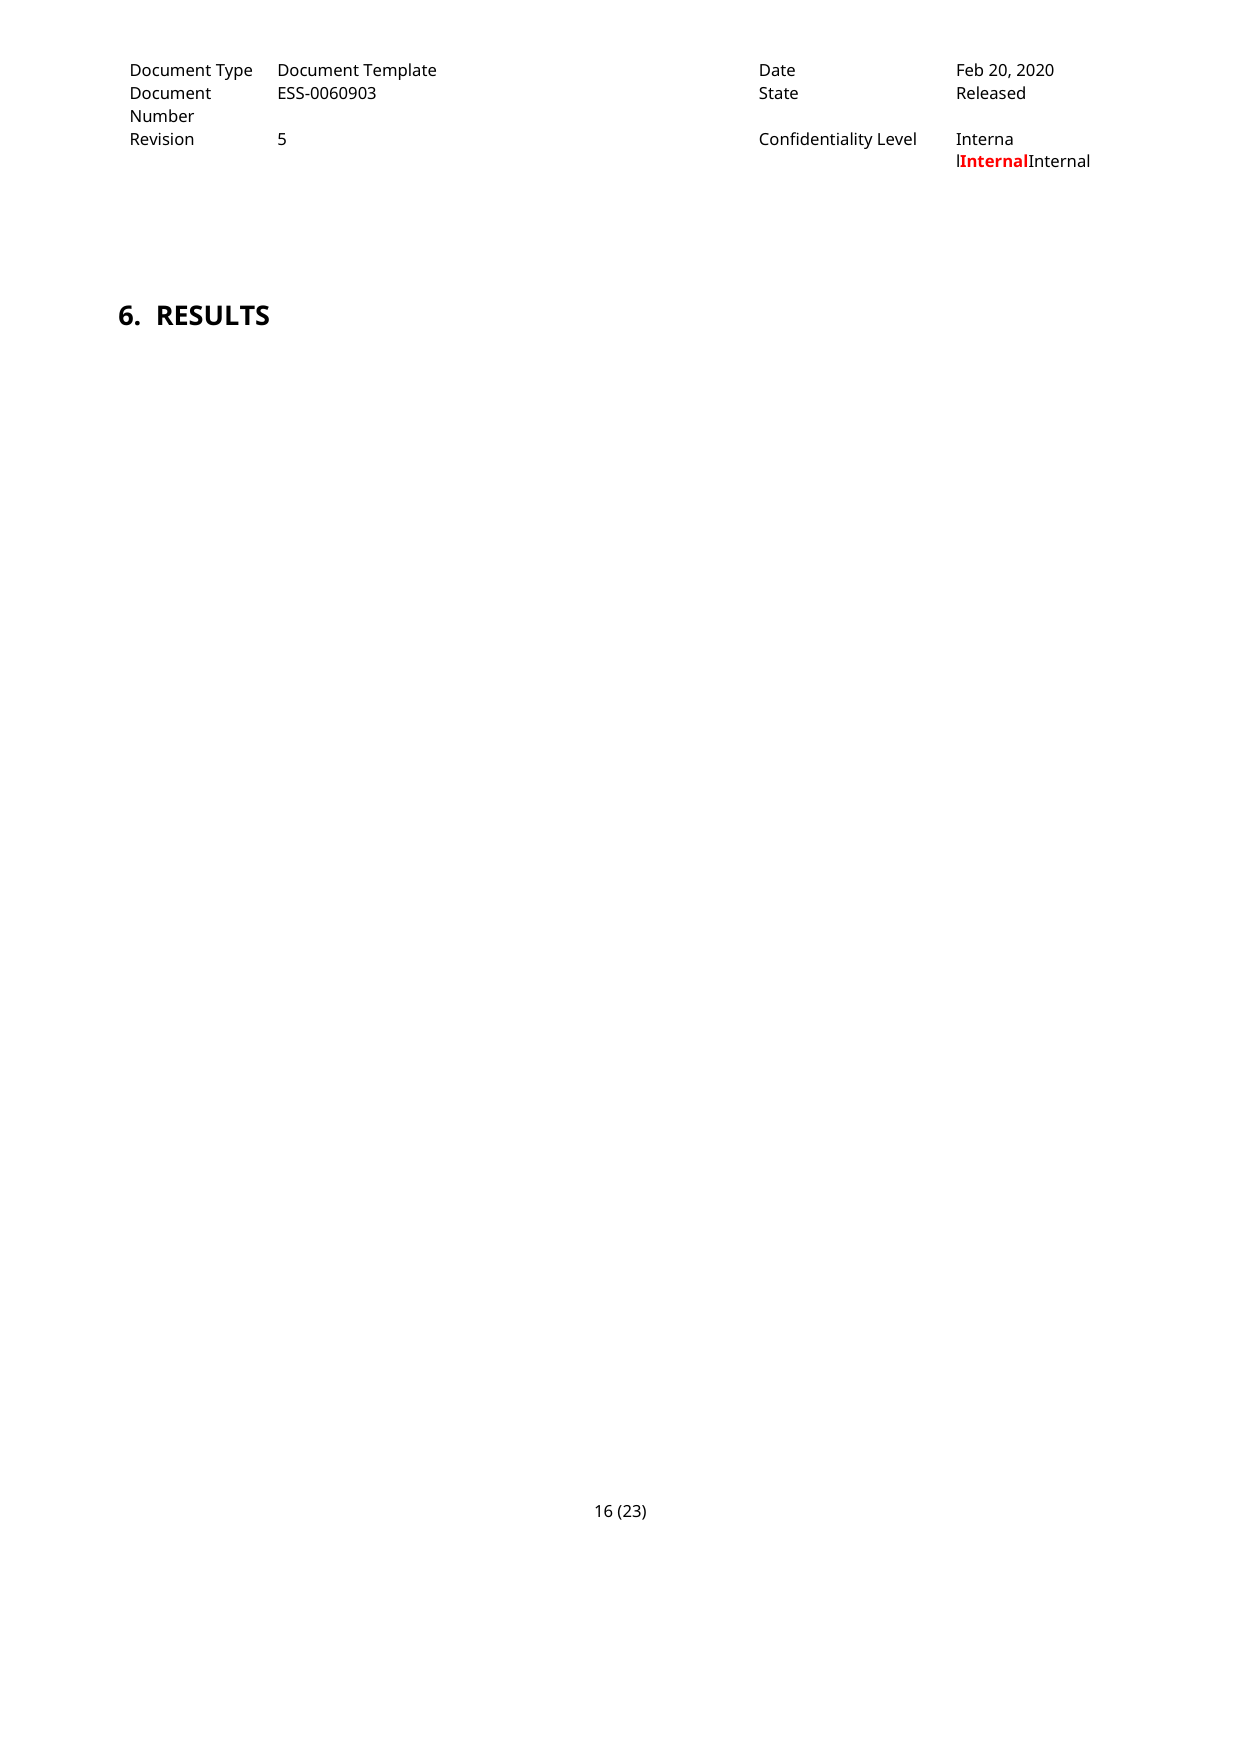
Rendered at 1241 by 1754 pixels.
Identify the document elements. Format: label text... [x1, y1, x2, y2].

subtitle Results [118, 296, 1122, 333]
